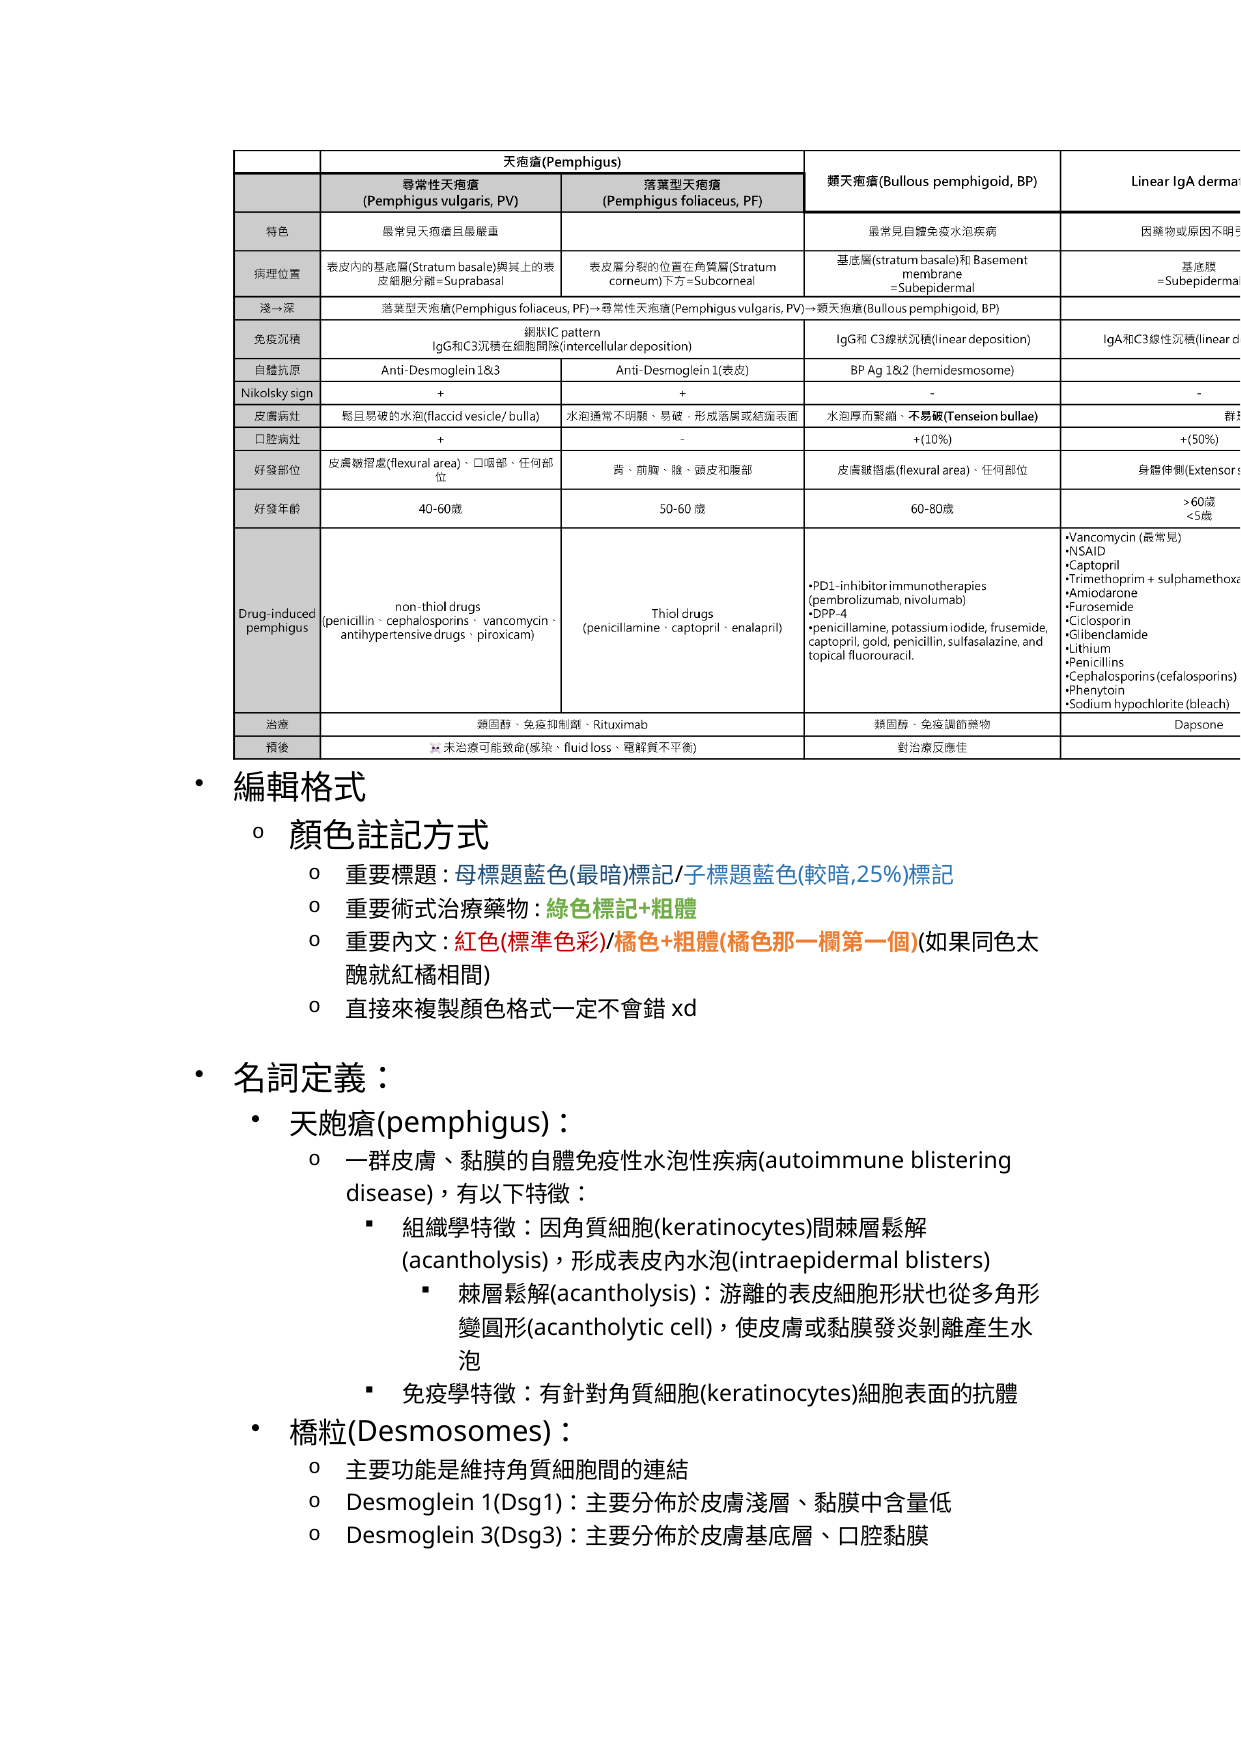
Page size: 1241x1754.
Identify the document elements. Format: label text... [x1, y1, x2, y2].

list 重要內文 : 紅色(標準色彩)/橘色+粗體(橘色那一欄第一個)(如果同色太醜就紅橘相間) [308, 924, 1053, 991]
list Desmoglein 1(Dsg1)：主要分佈於皮膚淺層、黏膜中含量低 [308, 1485, 1053, 1518]
list 主要功能是維持角質細胞間的連結 [308, 1452, 1053, 1485]
list 重要標題 : 母標題藍色(最暗)標記/子標題藍色(較暗,25%)標記 [308, 857, 1053, 891]
list 一群皮膚、黏膜的自體免疫性水泡性疾病(autoimmune blistering disease)，有以下特徵： [308, 1143, 1053, 1209]
list 顏色註記方式 [252, 809, 1053, 857]
list 組織學特徵：因角質細胞(keratinocytes)間棘層鬆解(acantholysis)，形成表皮內水泡(intraepidermal blisters) [364, 1209, 1053, 1276]
list 重要術式治療藥物 : 綠色標記+粗體 [308, 891, 1053, 924]
list 免疫學特徵：有針對角質細胞(keratinocytes)細胞表面的抗體 [364, 1376, 1053, 1409]
list Desmoglein 3(Dsg3)：主要分佈於皮膚基底層、口腔黏膜 [308, 1518, 1053, 1552]
list 棘層鬆解(acantholysis)：游離的表皮細胞形狀也從多角形變圓形(acantholytic cell)，使皮膚或黏膜發炎剝離產生水泡 [421, 1276, 1053, 1376]
list 編輯格式 [196, 761, 1053, 809]
list 直接來複製顏色格式一定不會錯xd [308, 991, 1053, 1024]
picture [233, 150, 1241, 761]
list 天皰瘡(pemphigus)： [252, 1100, 1053, 1143]
list 橋粒(Desmosomes)： [252, 1409, 1053, 1452]
list 名詞定義： [196, 1052, 1053, 1100]
